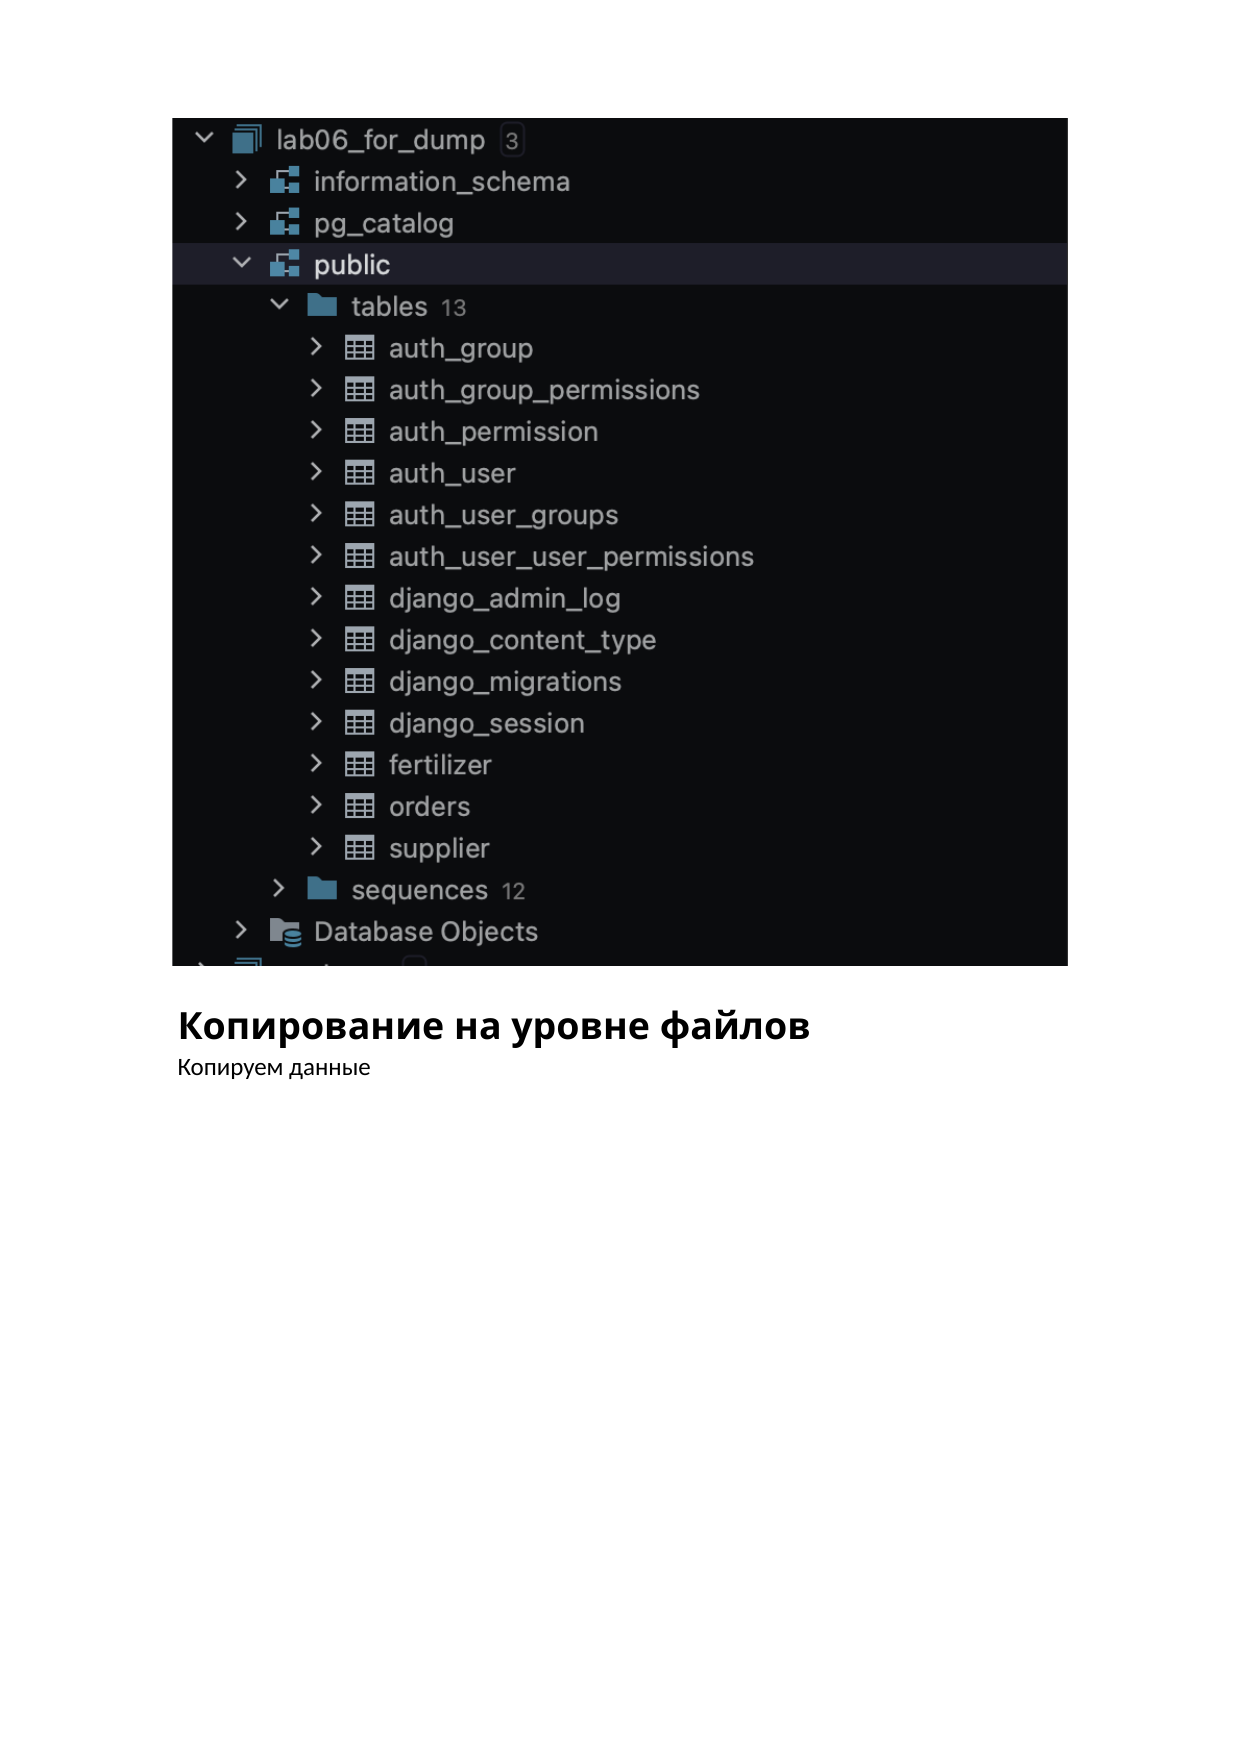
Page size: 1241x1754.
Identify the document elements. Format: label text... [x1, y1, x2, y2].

text Копирование на уровне файлов [177, 999, 1152, 1051]
text Копируем данные [177, 1051, 1152, 1081]
picture [172, 118, 1068, 966]
